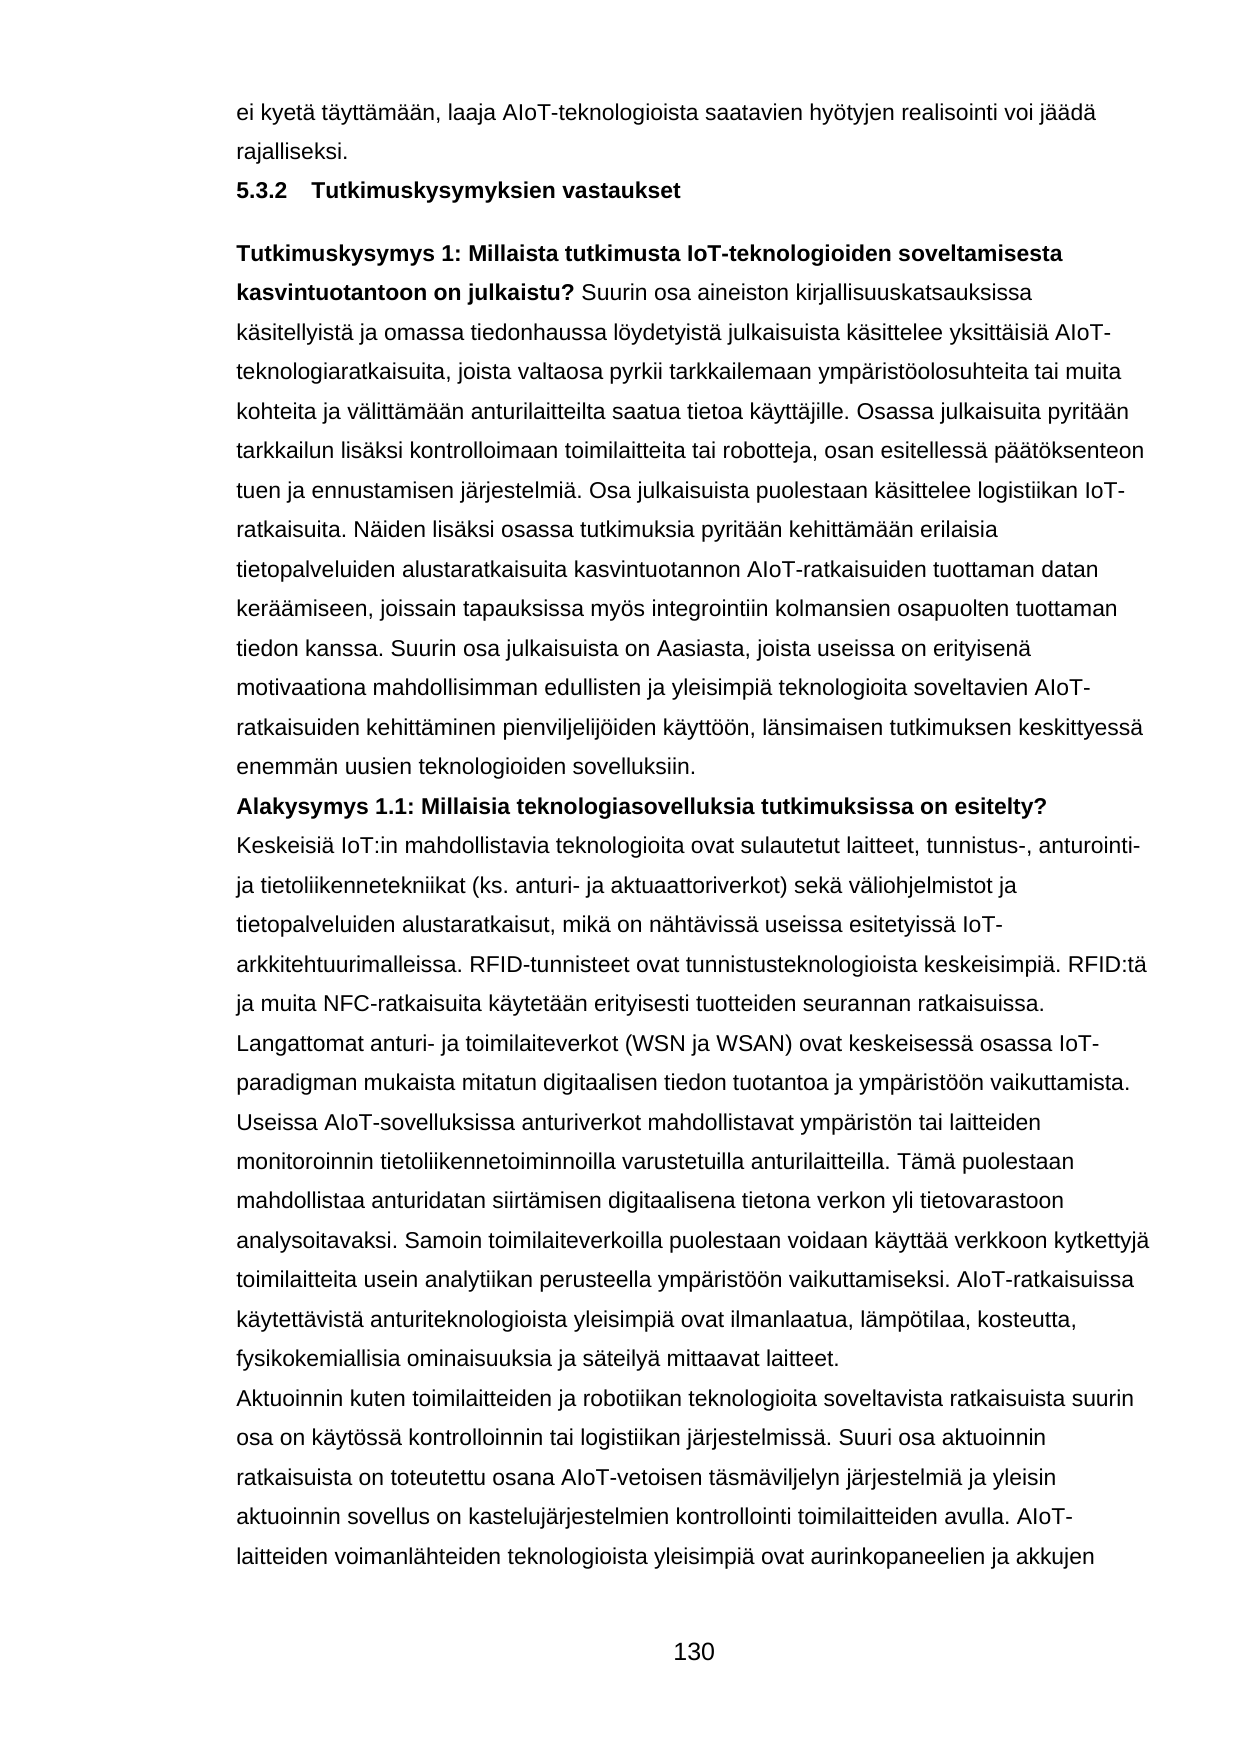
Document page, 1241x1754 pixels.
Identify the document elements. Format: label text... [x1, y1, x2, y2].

text Tutkimuskysymys 1: Millaista tutkimusta IoT-teknologioiden soveltamisesta kasvintuotantoon on julkaistu? Suurin osa aineiston kirjallisuuskatsauksissa käsitellyistä ja omassa tiedonhaussa löydetyistä julkaisuista käsittelee yksittäisiä AIoT-teknologiaratkaisuita, joista valtaosa pyrkii tarkkailemaan ympäristöolosuhteita tai muita kohteita ja välittämään anturilaitteilta saatua tietoa käyttäjille. Osassa julkaisuita pyritään tarkkailun lisäksi kontrolloimaan toimilaitteita tai robotteja, osan esitellessä päätöksenteon tuen ja ennustamisen järjestelmiä. Osa julkaisuista puolestaan käsittelee logistiikan IoT-ratkaisuita. Näiden lisäksi osassa tutkimuksia pyritään kehittämään erilaisia tietopalveluiden alustaratkaisuita kasvintuotannon AIoT-ratkaisuiden tuottaman datan keräämiseen, joissain tapauksissa myös integrointiin kolmansien osapuolten tuottaman tiedon kanssa. Suurin osa julkaisuista on Aasiasta, joista useissa on erityisenä motivaationa mahdollisimman edullisten ja yleisimpiä teknologioita soveltavien AIoT-ratkaisuiden kehittäminen pienviljelijöiden käyttöön, länsimaisen tutkimuksen keskittyessä enemmän uusien teknologioiden sovelluksiin. [236, 240, 1152, 779]
text Alakysymys 1.1: Millaisia teknologiasovelluksia tutkimuksissa on esitelty? Keskeisiä IoT:in mahdollistavia teknologioita ovat sulautetut laitteet, tunnistus-, anturointi- ja tietoliikennetekniikat (ks. anturi- ja aktuaattoriverkot) sekä väliohjelmistot ja tietopalveluiden alustaratkaisut, mikä on nähtävissä useissa esitetyissä IoT-arkkitehtuurimalleissa. RFID-tunnisteet ovat tunnistusteknologioista keskeisimpiä. RFID:tä ja muita NFC-ratkaisuita käytetään erityisesti tuotteiden seurannan ratkaisuissa. Langattomat anturi- ja toimilaiteverkot (WSN ja WSAN) ovat keskeisessä osassa IoT-paradigman mukaista mitatun digitaalisen tiedon tuotantoa ja ympäristöön vaikuttamista. Useissa AIoT-sovelluksissa anturiverkot mahdollistavat ympäristön tai laitteiden monitoroinnin tietoliikennetoiminnoilla varustetuilla anturilaitteilla. Tämä puolestaan mahdollistaa anturidatan siirtämisen digitaalisena tietona verkon yli tietovarastoon analysoitavaksi. Samoin toimilaiteverkoilla puolestaan voidaan käyttää verkkoon kytkettyjä toimilaitteita usein analytiikan perusteella ympäristöön vaikuttamiseksi. AIoT-ratkaisuissa käytettävistä anturiteknologioista yleisimpiä ovat ilmanlaatua, lämpötilaa, kosteutta, fysikokemiallisia ominaisuuksia ja säteilyä mittaavat laitteet. [236, 793, 1152, 1372]
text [236, 1385, 1152, 1569]
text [236, 98, 1152, 164]
subtitle Tutkimuskysymyksien vastaukset [236, 177, 1152, 204]
